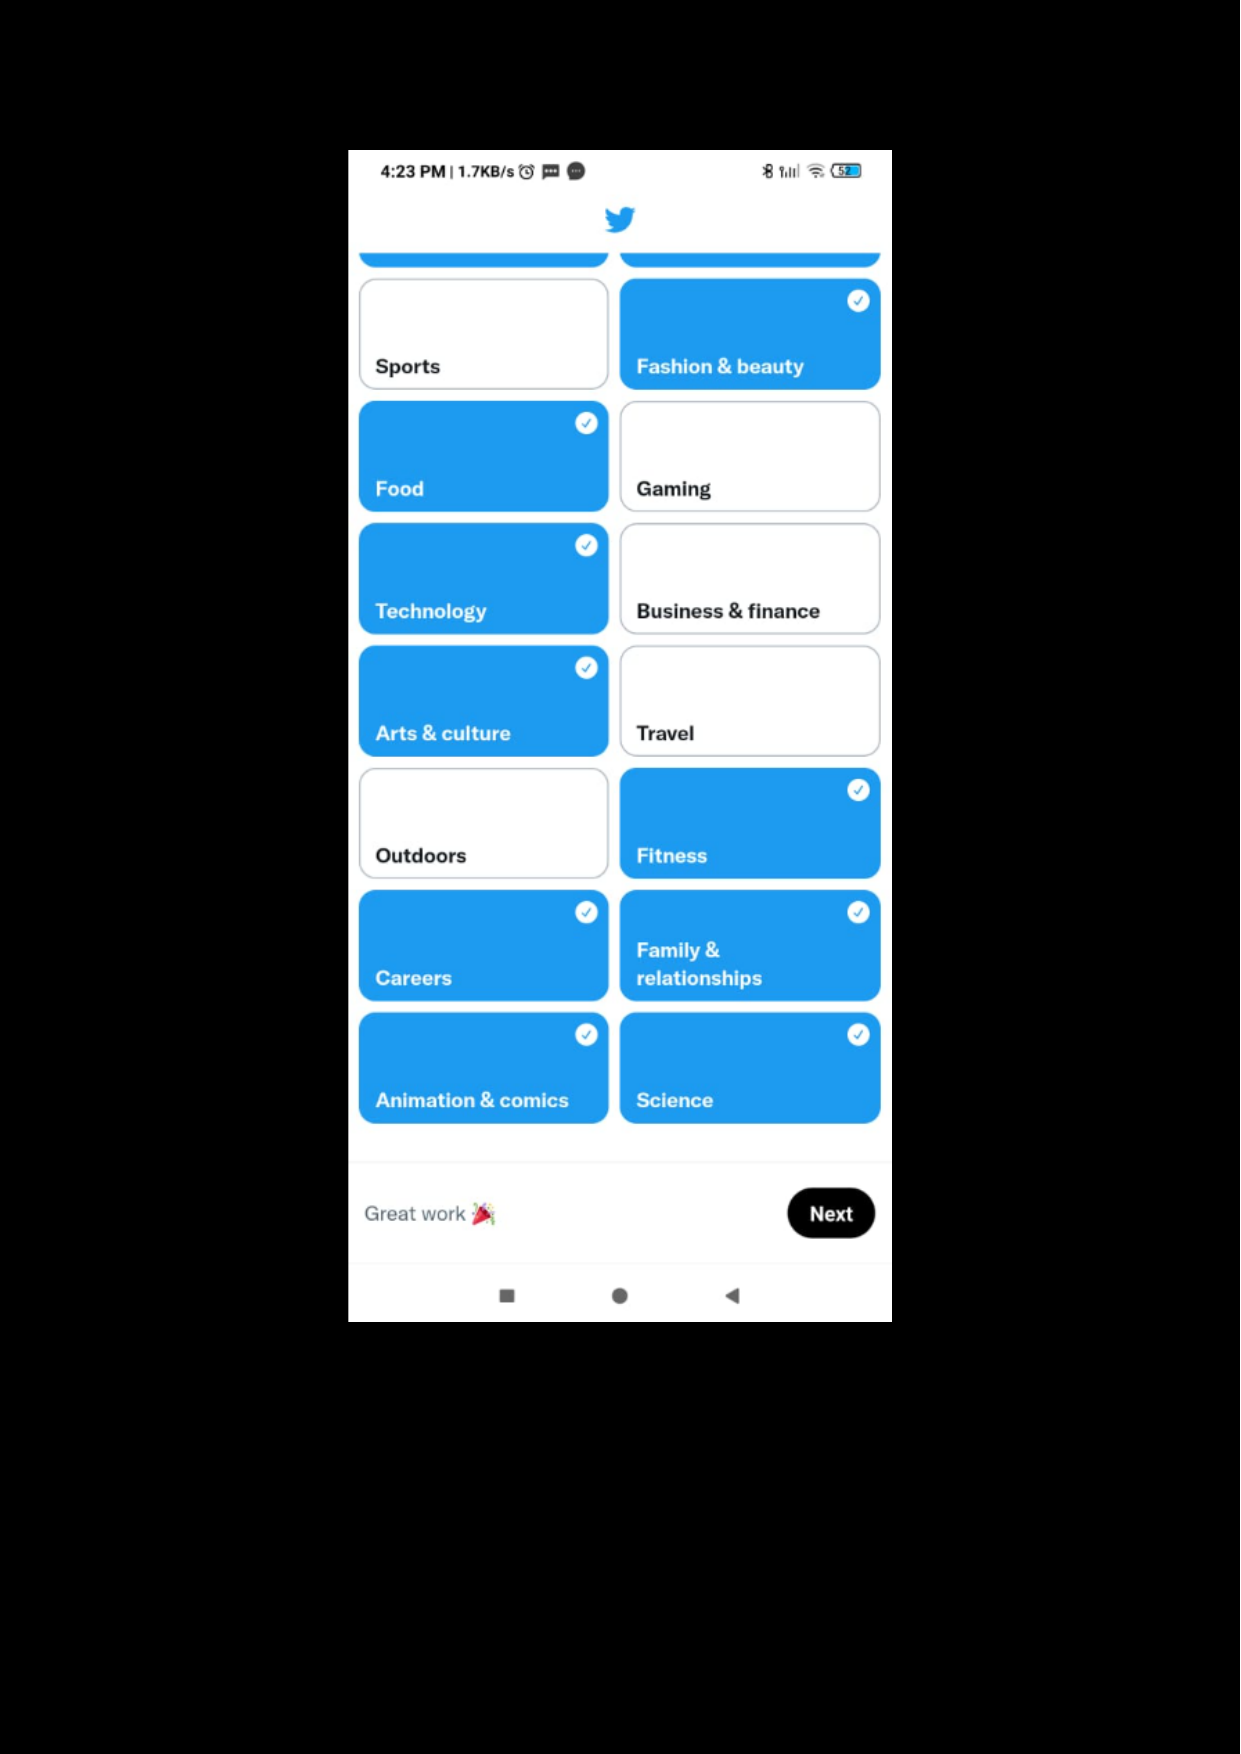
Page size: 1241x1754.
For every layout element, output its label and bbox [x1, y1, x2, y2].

picture [348, 150, 892, 1322]
